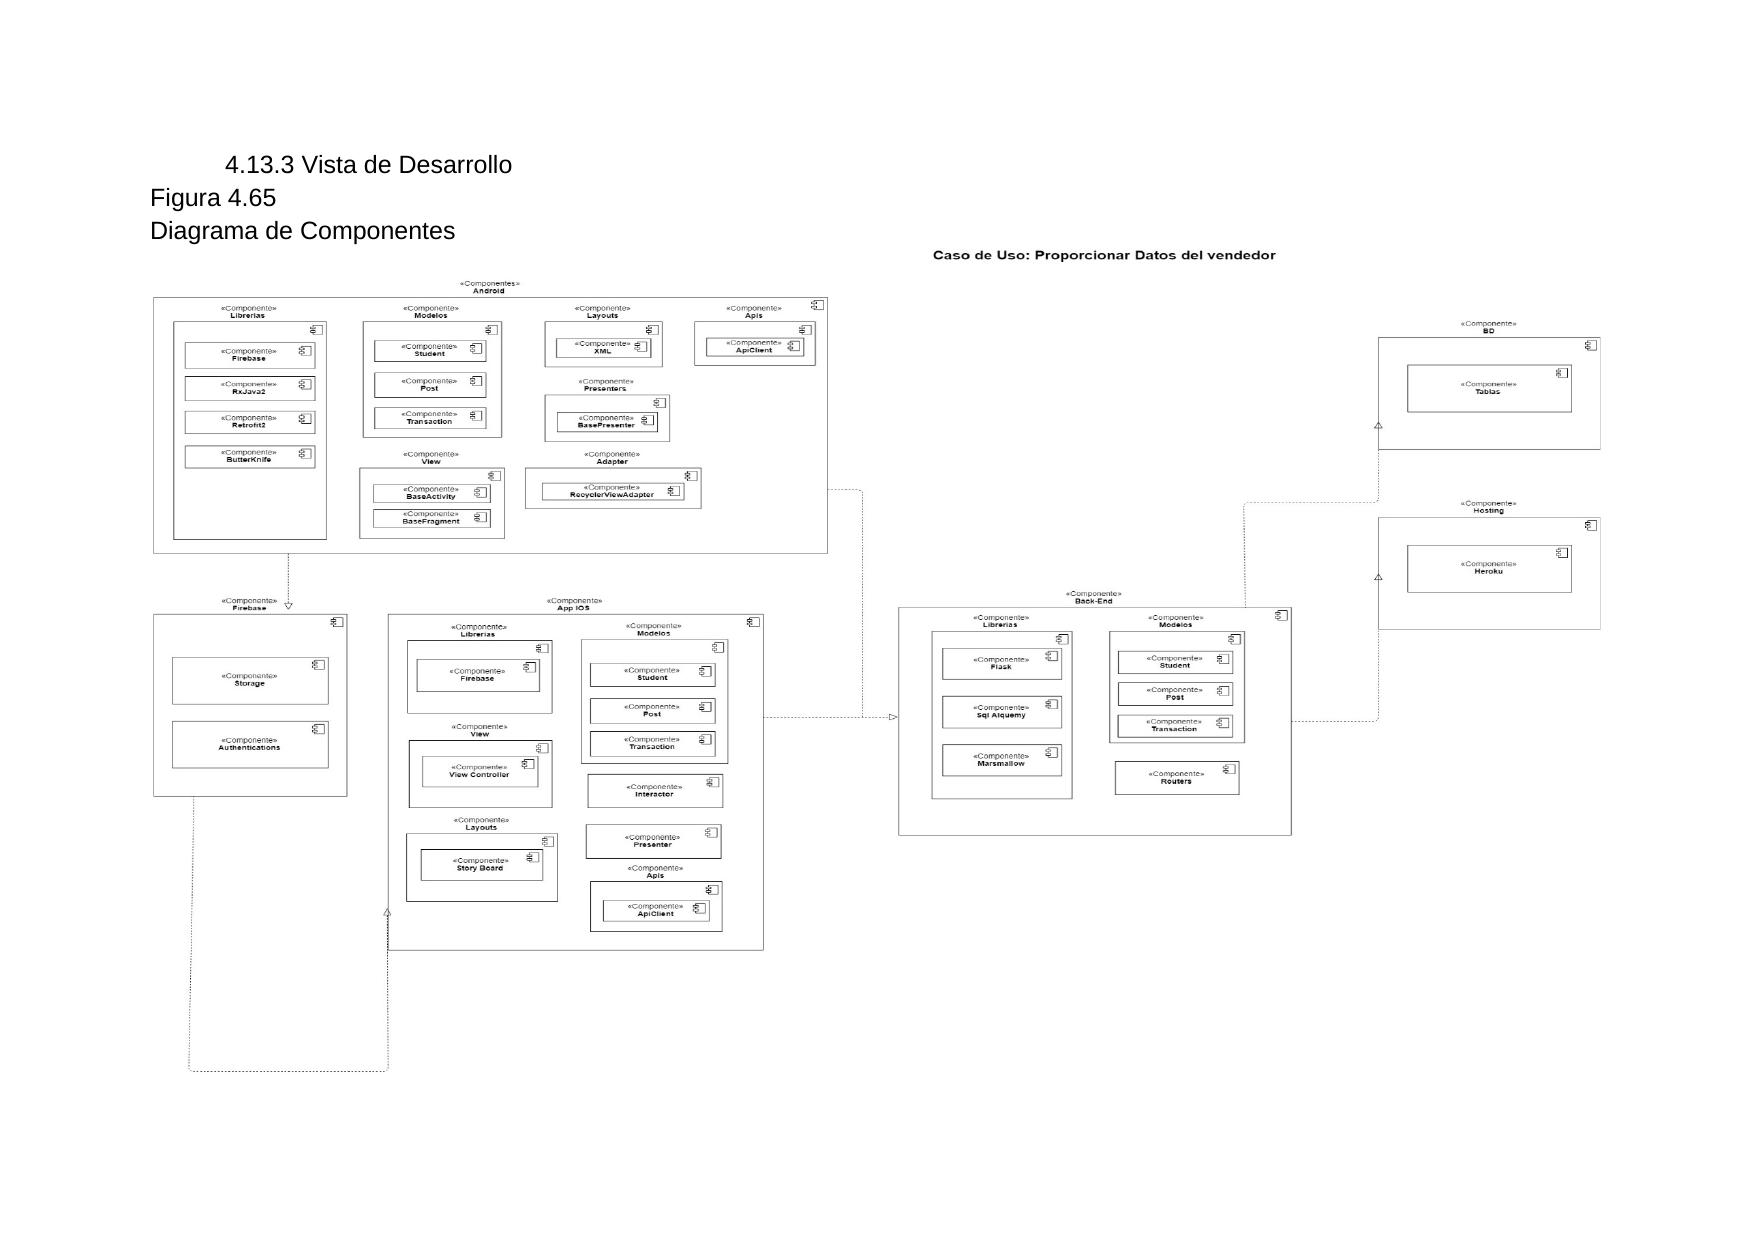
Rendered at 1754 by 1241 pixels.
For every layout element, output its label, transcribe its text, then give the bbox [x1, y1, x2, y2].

text Diagrama de Componentes [150, 216, 1604, 245]
text 4.13.3 Vista de Desarrollo [225, 150, 1604, 179]
text Figura 4.65 [150, 183, 1604, 212]
picture [153, 249, 1601, 1079]
